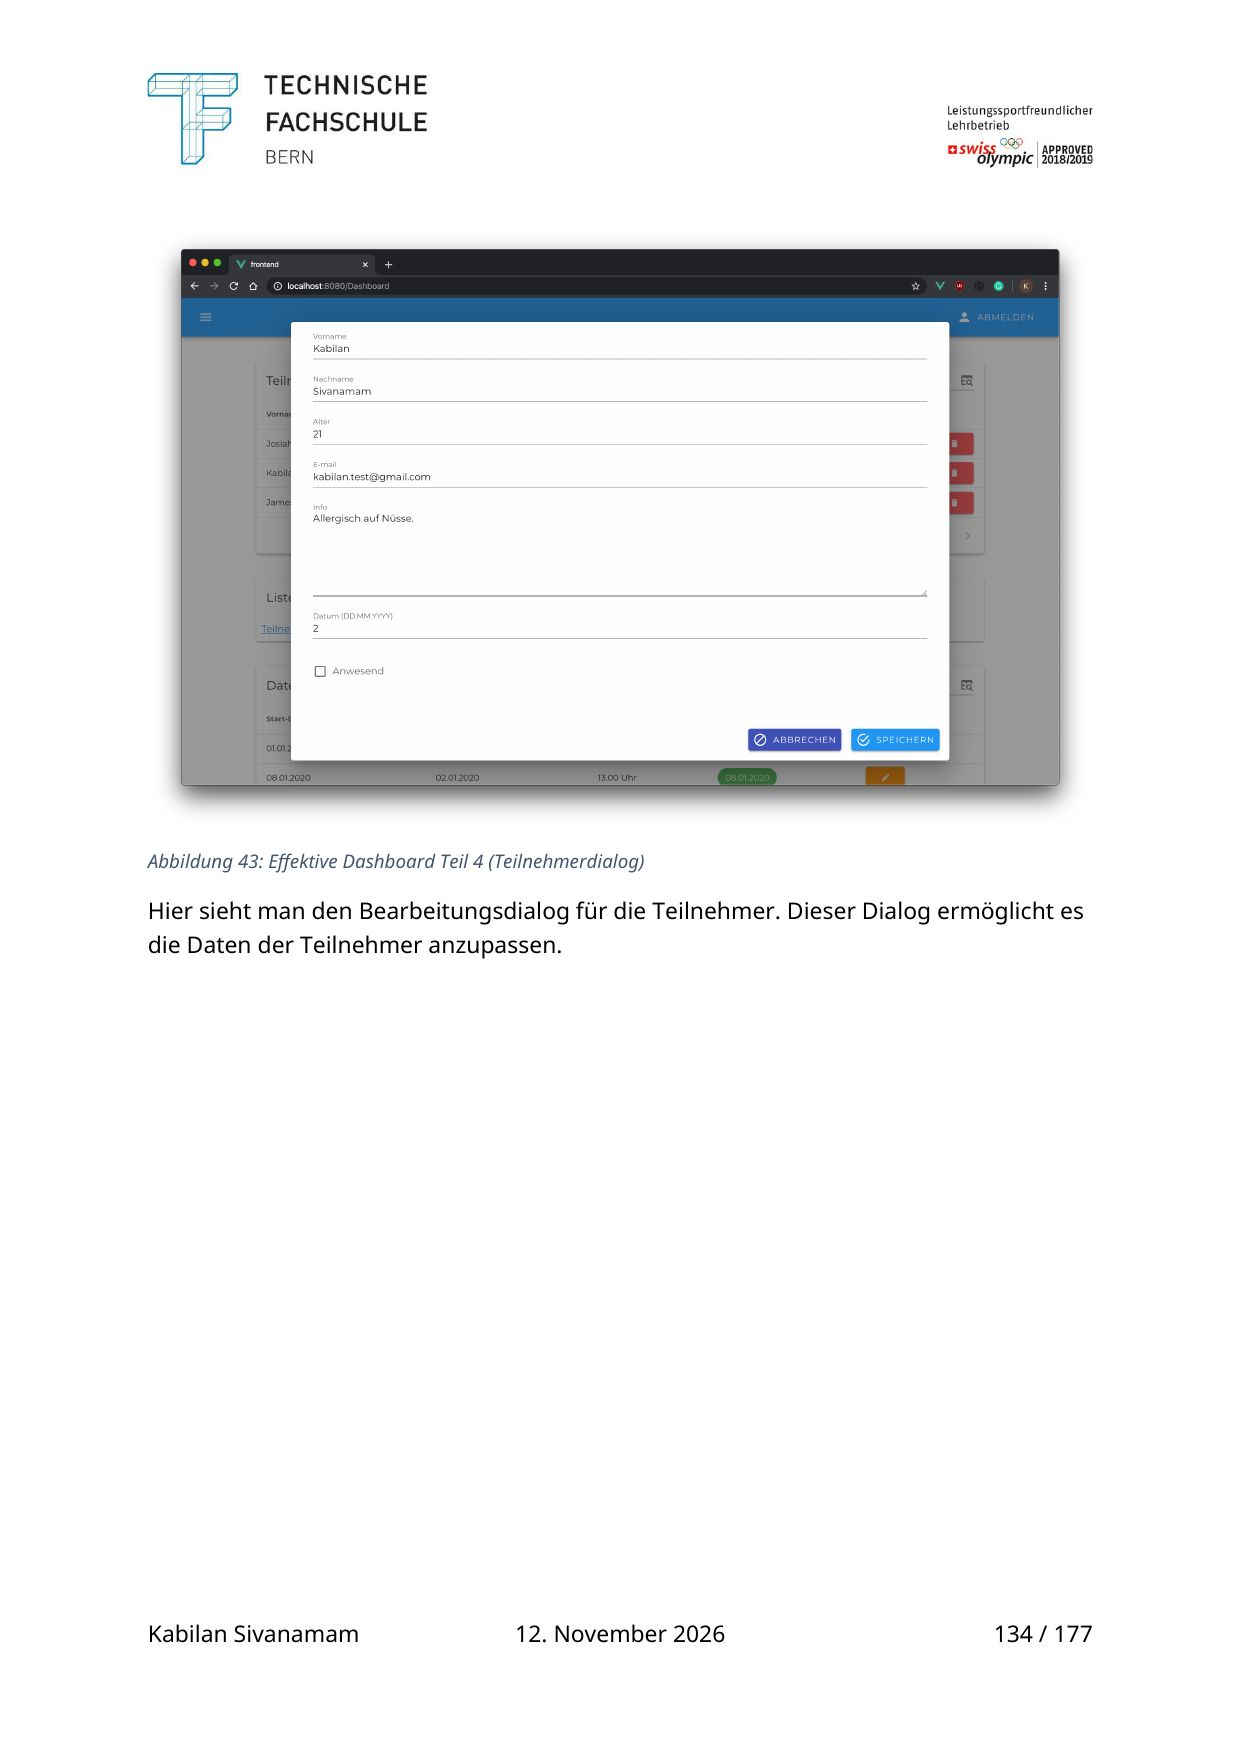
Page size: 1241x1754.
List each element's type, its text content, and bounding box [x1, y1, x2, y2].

picture [147, 73, 1093, 196]
text Hier sieht man den Bearbeitungsdialog für die Teilnehmer. Dieser Dialog ermöglicht es die Daten der Teilnehmer anzupassen. [148, 895, 1093, 960]
picture [147, 227, 1093, 830]
